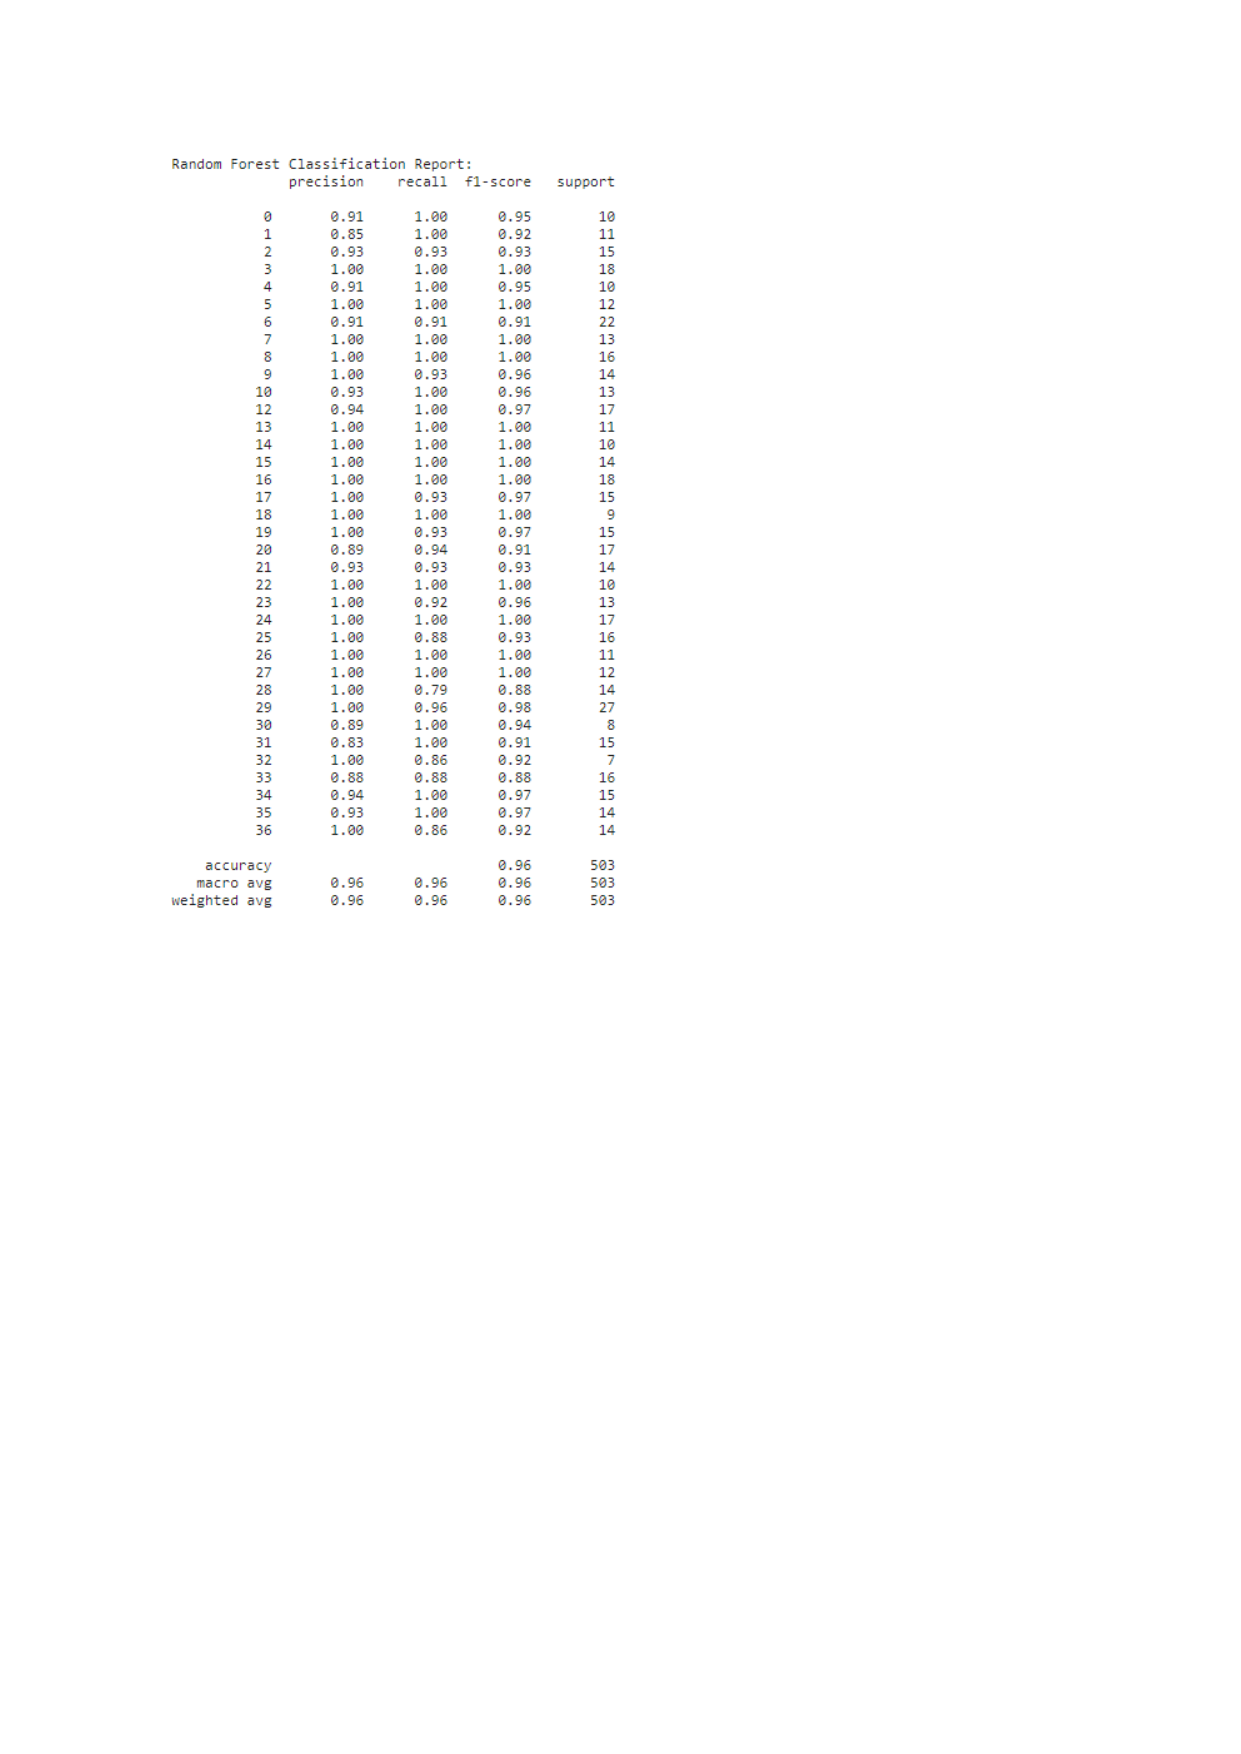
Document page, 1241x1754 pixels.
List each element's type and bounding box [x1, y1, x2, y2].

picture [150, 150, 684, 919]
